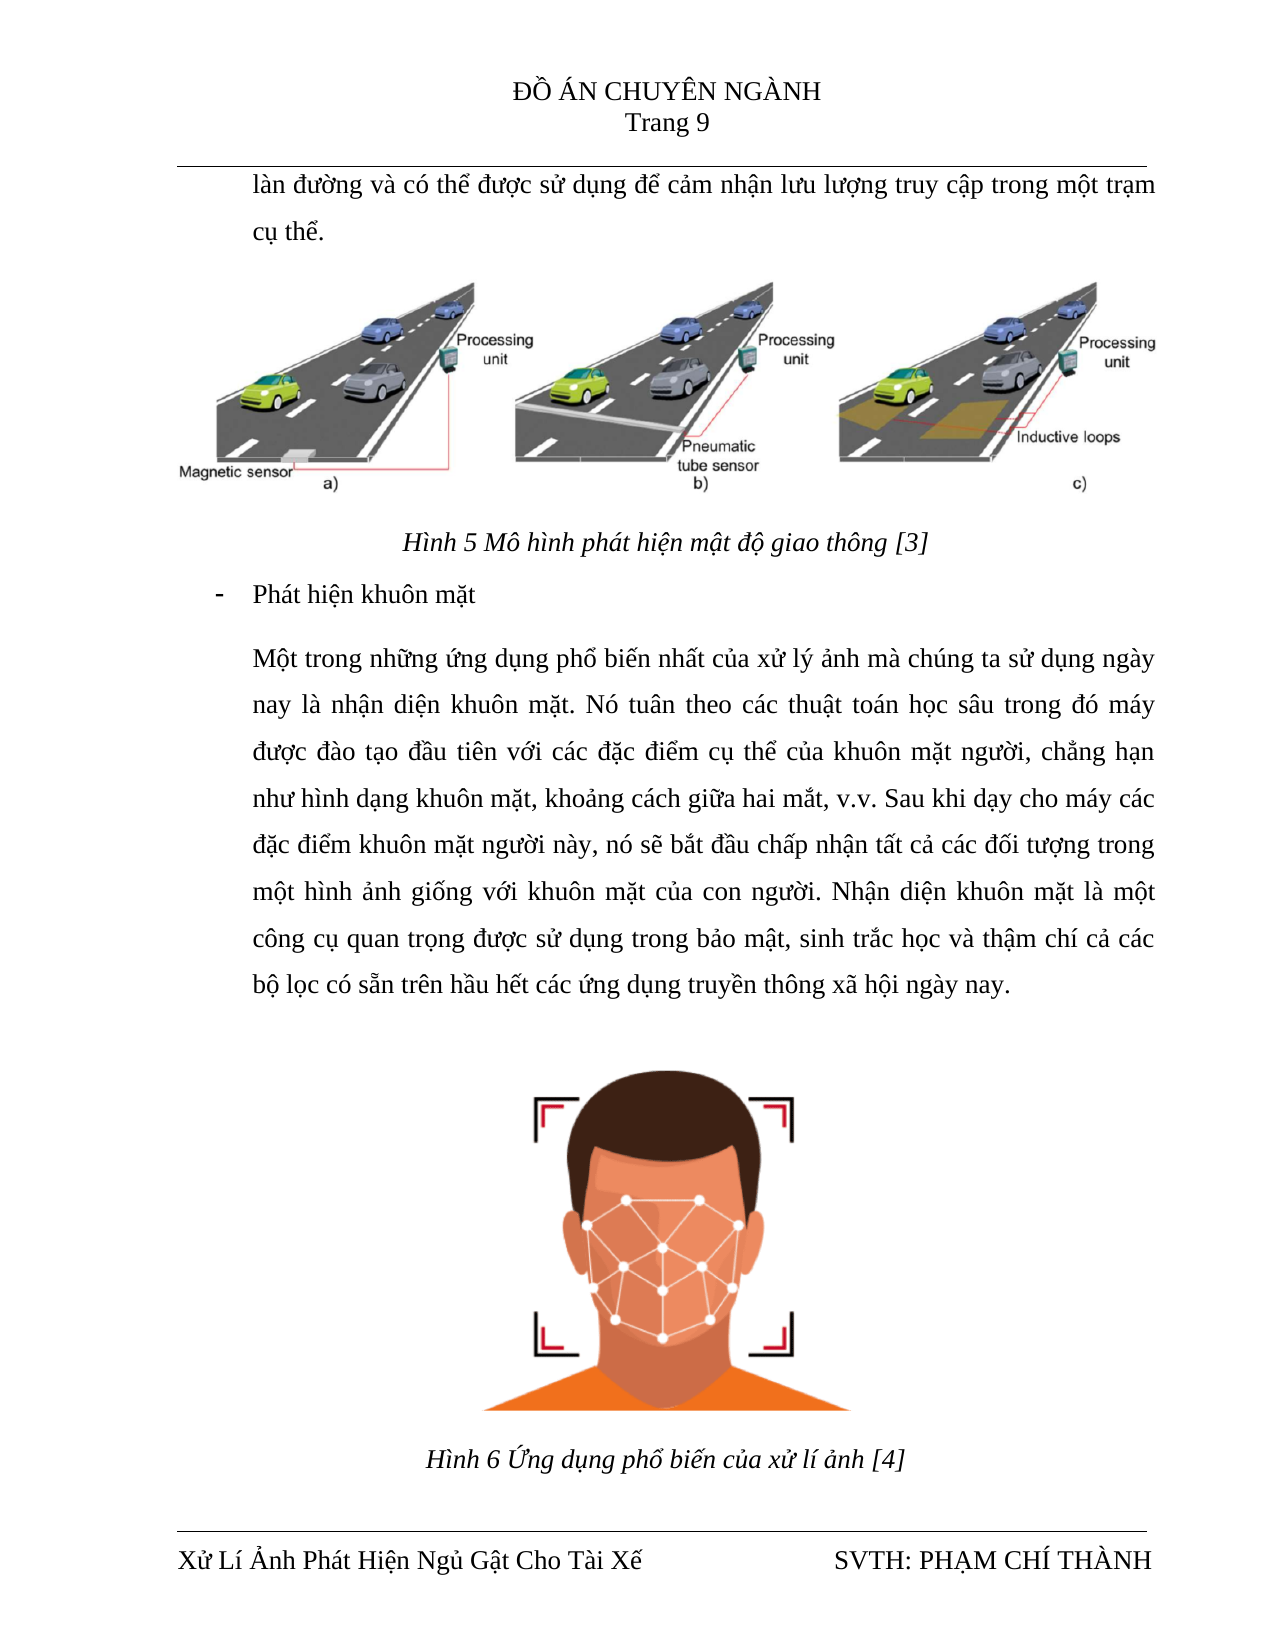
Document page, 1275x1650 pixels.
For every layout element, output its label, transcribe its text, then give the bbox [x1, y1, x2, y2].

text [252, 168, 1157, 246]
list Phát hiện khuôn mặt [215, 578, 1157, 609]
text Hình 5 Mô hình phát hiện mật độ giao thông [3] [177, 526, 1157, 557]
text Hình 6 Ứng dụng phổ biến của xử lí ảnh [4] [177, 1443, 1157, 1474]
picture [177, 278, 1157, 494]
text Một trong những ứng dụng phổ biến nhất của xử lý ảnh mà chúng ta sử dụng ngày nay là nhận diện khuôn mặt. Nó tuân theo các thuật toán học sâu trong đó máy được đào tạo đầu tiên với các đặc điểm cụ thể của khuôn mặt người, chẳng hạn như hình dạng khuôn mặt, khoảng cách giữa hai mắt, v.v. Sau khi dạy cho máy các đặc điểm khuôn mặt người này, nó sẽ bắt đầu chấp nhận tất cả các đối tượng trong một hình ảnh giống với khuôn mặt của con người. Nhận diện khuôn mặt là một công cụ quan trọng được sử dụng trong bảo mật, sinh trắc học và thậm chí cả các bộ lọc có sẵn trên hầu hết các ứng dụng truyền thông xã hội ngày nay. [252, 642, 1157, 999]
picture [363, 1031, 971, 1411]
